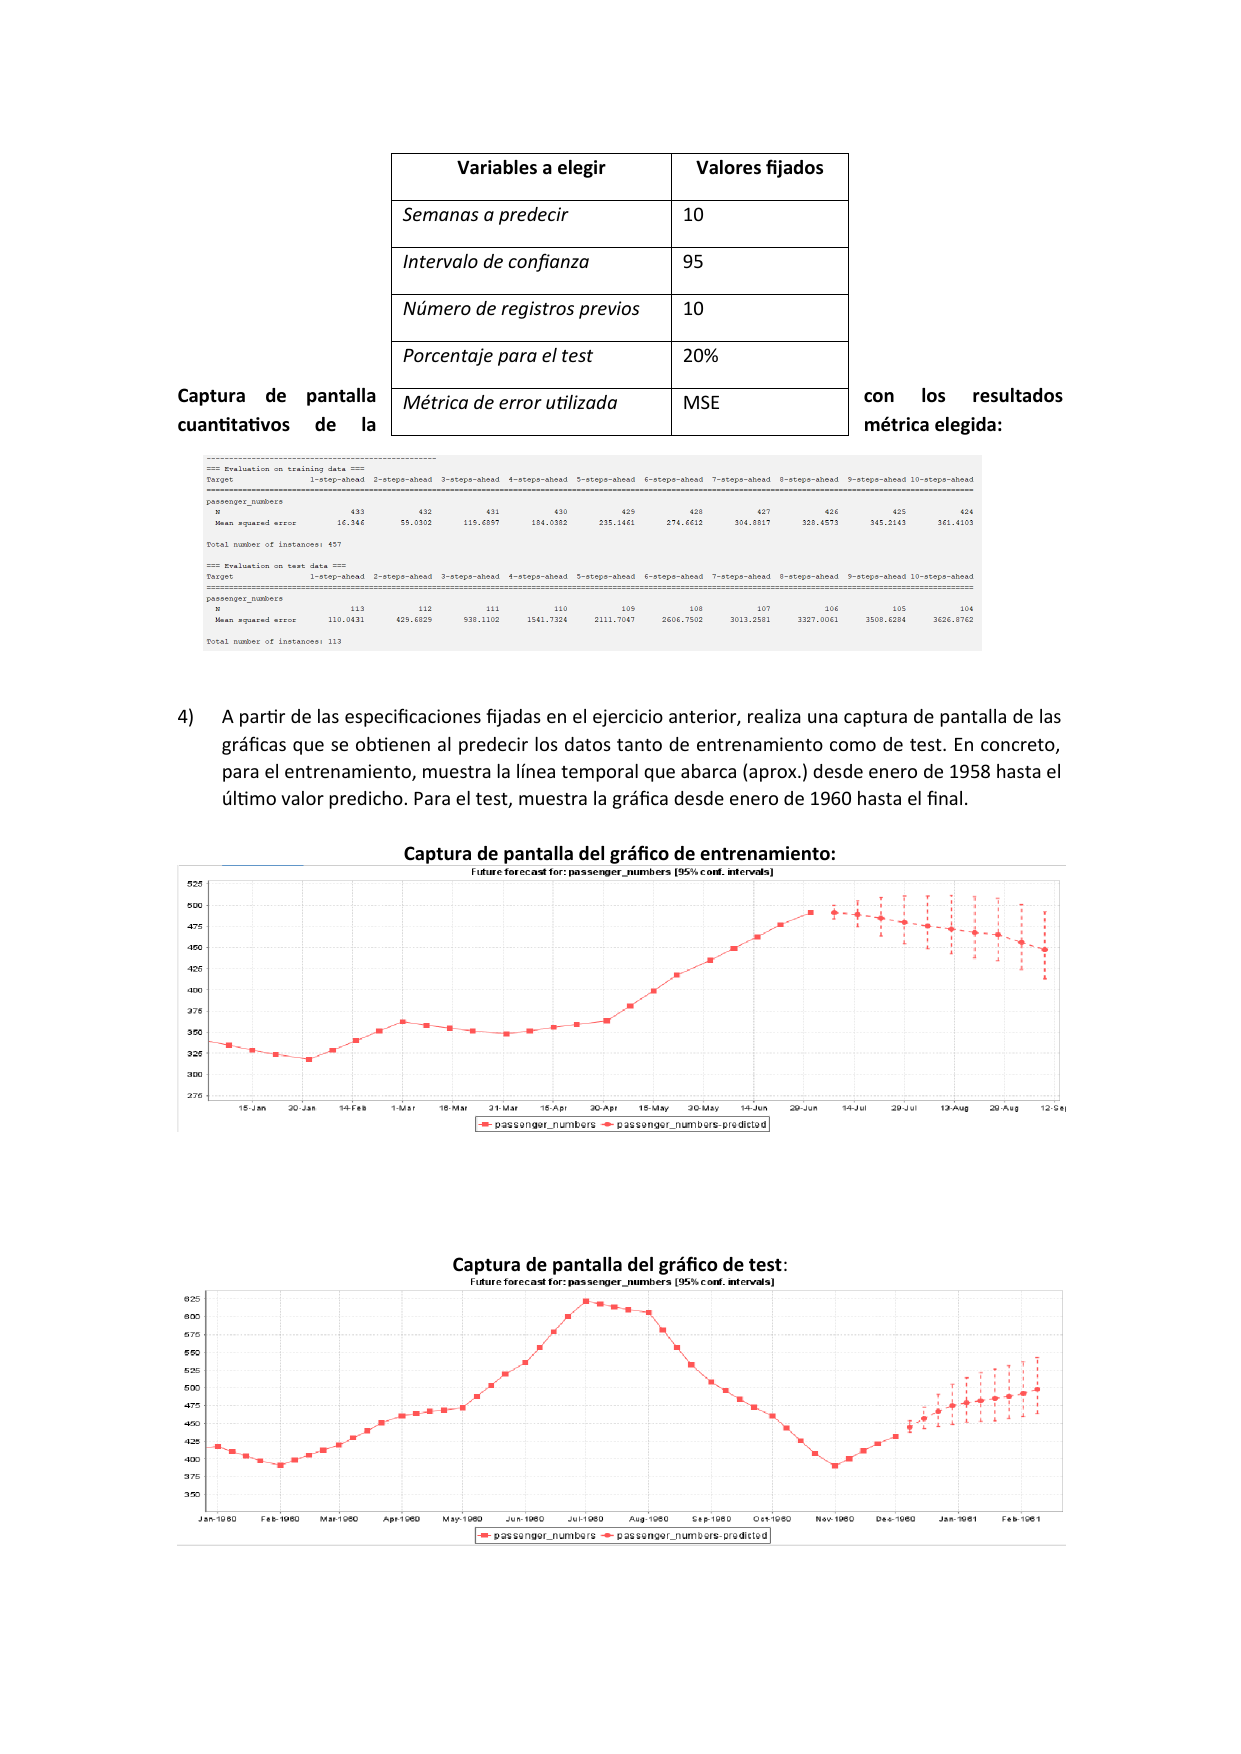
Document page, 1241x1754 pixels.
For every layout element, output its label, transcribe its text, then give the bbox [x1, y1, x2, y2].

table_cell Intervalo de confianza [392, 248, 671, 294]
table_header Valores fijados [672, 154, 848, 200]
list A partir de las especificaciones fijadas en el ejercicio anterior, realiza una captura de pantalla de las gráficas que se obtienen al predecir los datos tanto de entrenamiento como de test. En concreto, para el entrenamiento, muestra la línea temporal que abarca (aprox.) desde enero de 1958 hasta el último valor predicho. Para el test, muestra la gráfica desde enero de 1960 hasta el final. [177, 704, 1063, 811]
table_cell 20% [672, 342, 848, 388]
picture [177, 865, 1066, 1132]
picture [177, 1276, 1066, 1546]
table_cell 10 [672, 295, 848, 341]
text Captura de pantalla del gráfico de test: [177, 1252, 1063, 1276]
picture [203, 455, 982, 651]
text Captura de pantalla del gráfico de entrenamiento: [177, 841, 1063, 865]
table_cell Semanas a predecir [392, 201, 671, 247]
text Captura de pantalla con los resultados cuantitativos de la métrica elegida: [177, 382, 1063, 437]
table_header Variables a elegir [392, 154, 671, 200]
table_cell MSE [672, 389, 848, 435]
table_cell 10 [672, 201, 848, 247]
table_cell Número de registros previos [392, 295, 671, 341]
table_cell Métrica de error utilizada [392, 389, 671, 435]
table_cell 95 [672, 248, 848, 294]
table_cell Porcentaje para el test [392, 342, 671, 388]
